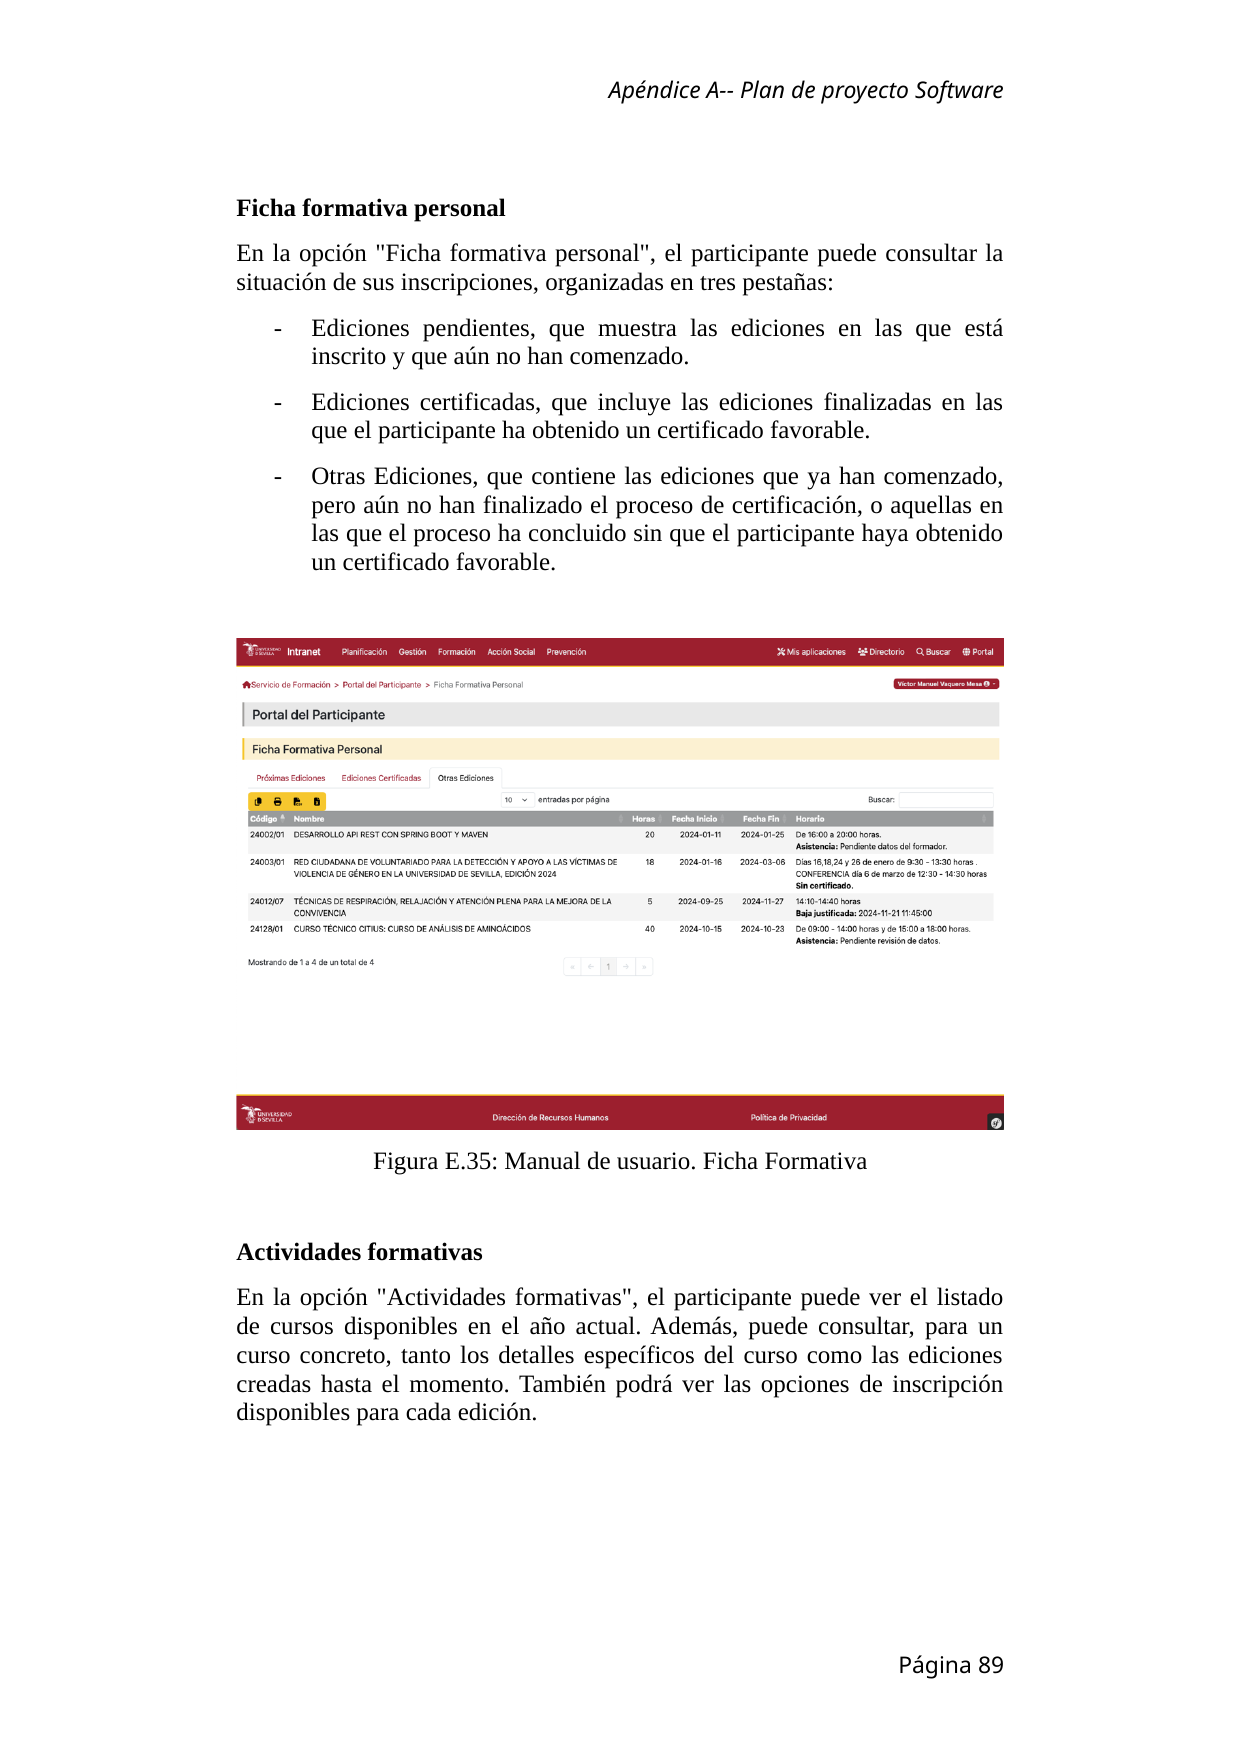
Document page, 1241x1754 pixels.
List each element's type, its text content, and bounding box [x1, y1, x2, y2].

text Actividades formativas [236, 1237, 1004, 1266]
text En la opción "Actividades formativas", el participante puede ver el listado de cursos disponibles en el año actual. Además, puede consultar, para un curso concreto, tanto los detalles específicos del curso como las ediciones creadas hasta el momento. También podrá ver las opciones de inscripción disponibles para cada edición. [236, 1282, 1004, 1426]
picture [236, 638, 1004, 1130]
list Otras Ediciones, que contiene las ediciones que ya han comenzado, pero aún no han finalizado el proceso de certificación, o aquellas en las que el proceso ha concluido sin que el participante haya obtenido un certificado favorable. [274, 461, 1004, 576]
list Ediciones certificadas, que incluye las ediciones finalizadas en las que el participante ha obtenido un certificado favorable. [274, 387, 1004, 444]
text Ficha formativa personal [236, 193, 1004, 222]
list Ediciones pendientes, que muestra las ediciones en las que está inscrito y que aún no han comenzado. [274, 313, 1004, 370]
text En la opción "Ficha formativa personal", el participante puede consultar la situación de sus inscripciones, organizadas en tres pestañas: [236, 238, 1004, 296]
